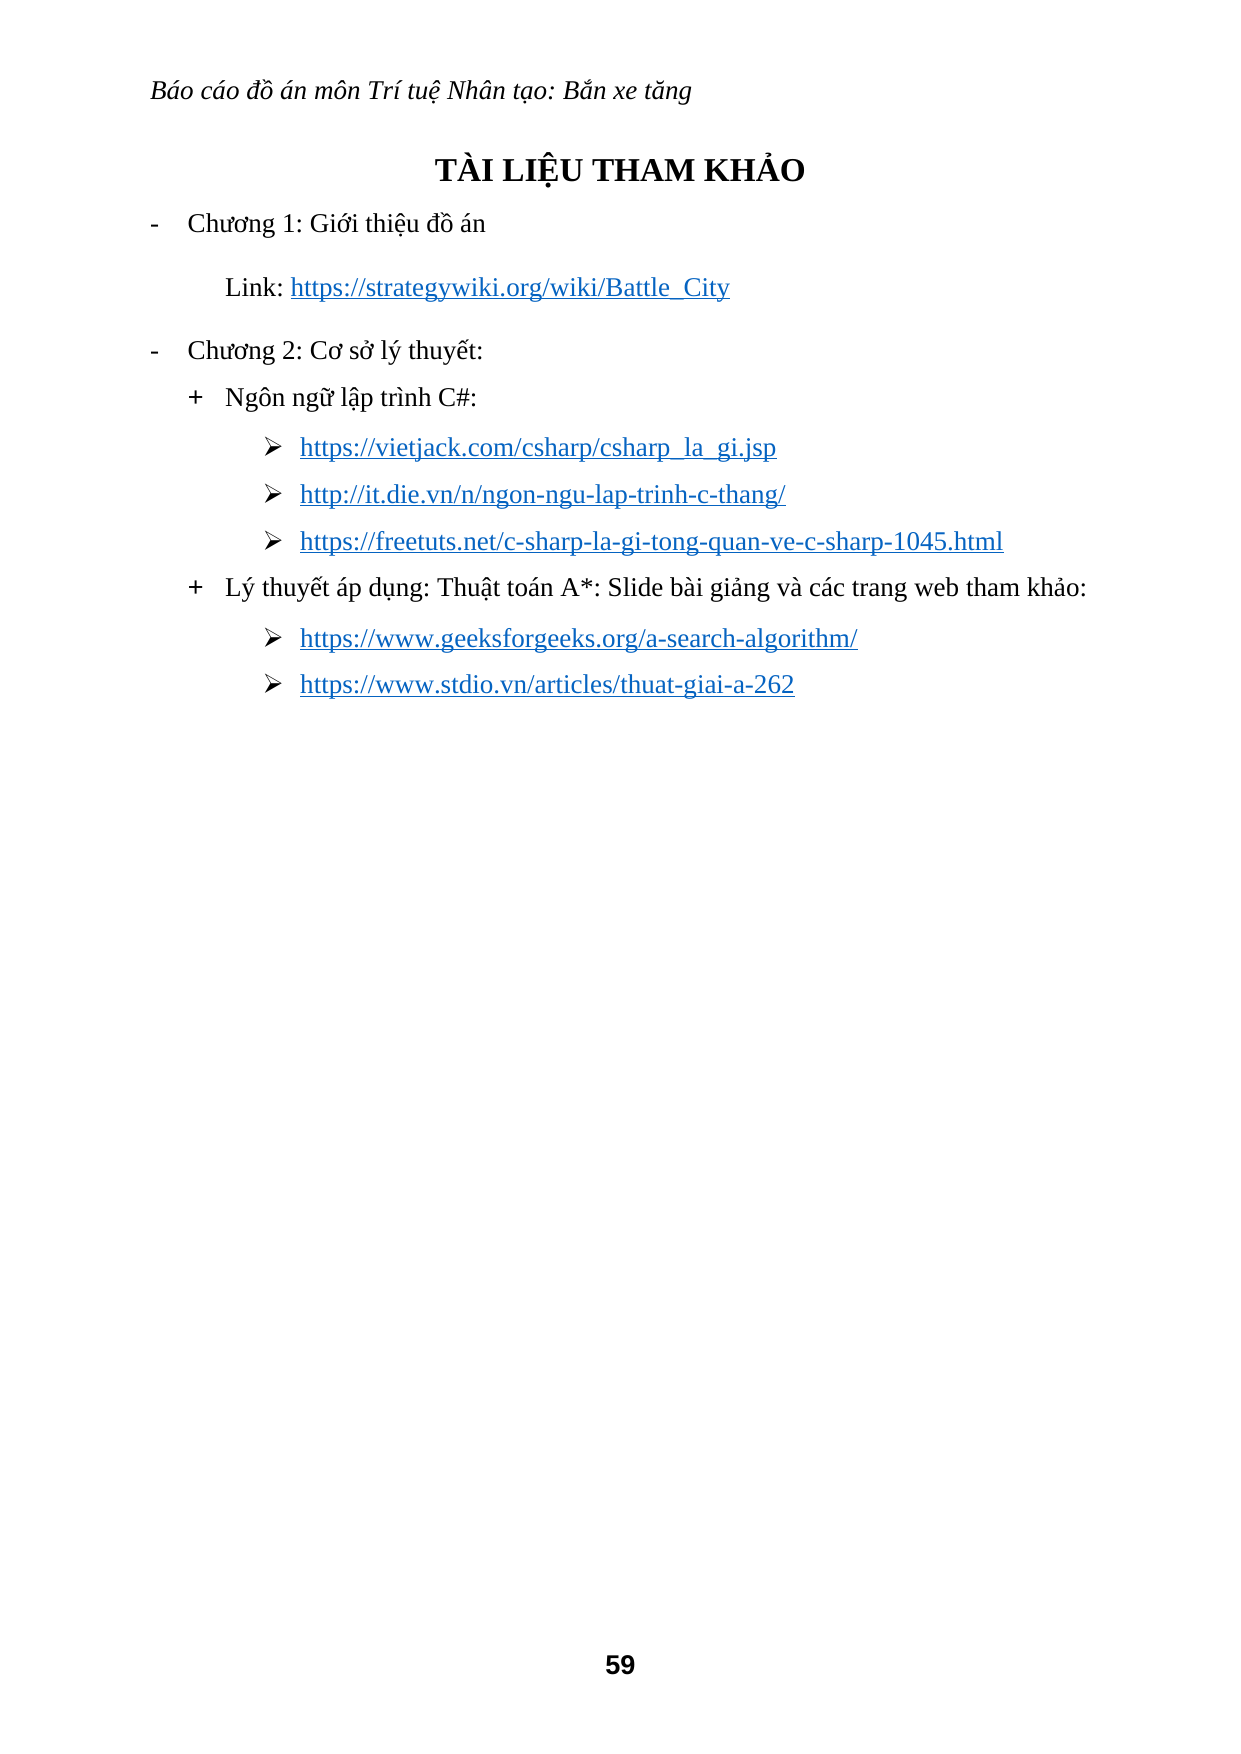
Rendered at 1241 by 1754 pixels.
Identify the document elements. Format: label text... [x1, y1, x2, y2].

list http://it.die.vn/n/ngon-ngu-lap-trinh-c-thang/ [262, 478, 1090, 509]
list Ngôn ngữ lập trình C#: [187, 381, 1090, 414]
list https://freetuts.net/c-sharp-la-gi-tong-quan-ve-c-sharp-1045.html [262, 525, 1090, 556]
list Chương 2: Cơ sở lý thuyết: [150, 334, 1090, 365]
list Lý thuyết áp dụng: Thuật toán A*: Slide bài giảng và các trang web tham khảo: [187, 572, 1090, 605]
text Link: https://strategywiki.org/wiki/Battle_City [150, 271, 1090, 302]
list https://www.geeksforgeeks.org/a-search-algorithm/ [262, 622, 1090, 653]
list Chương 1: Giới thiệu đồ án [150, 207, 1090, 239]
list https://www.stdio.vn/articles/thuat-giai-a-262 [262, 668, 1090, 700]
list TÀI LIỆU THAM KHẢO [150, 150, 1090, 188]
list https://vietjack.com/csharp/csharp_la_gi.jsp [262, 431, 1090, 462]
